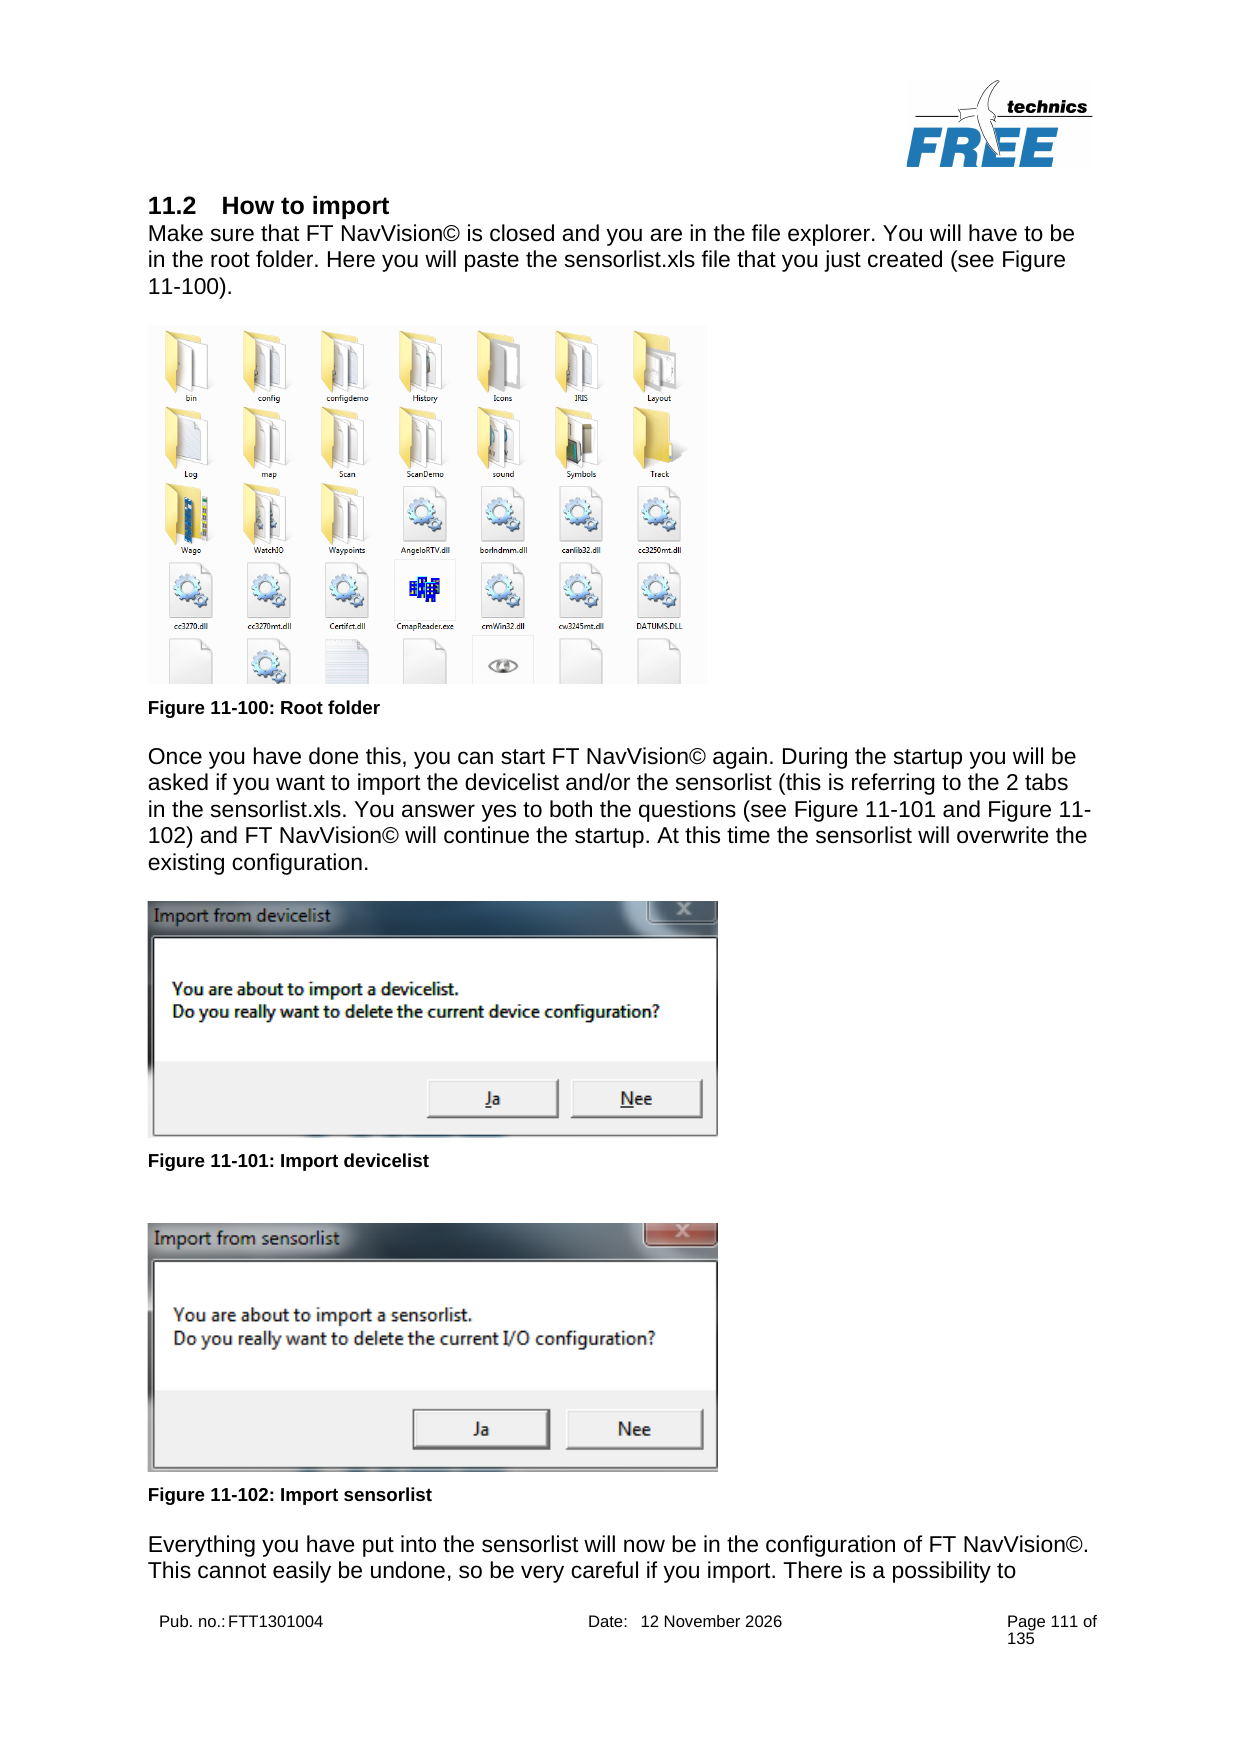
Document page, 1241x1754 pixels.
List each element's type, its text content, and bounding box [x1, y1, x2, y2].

subtitle How to import [148, 191, 1093, 220]
picture [147, 325, 707, 684]
picture [147, 1223, 718, 1472]
picture [147, 901, 718, 1138]
picture [906, 80, 1093, 167]
